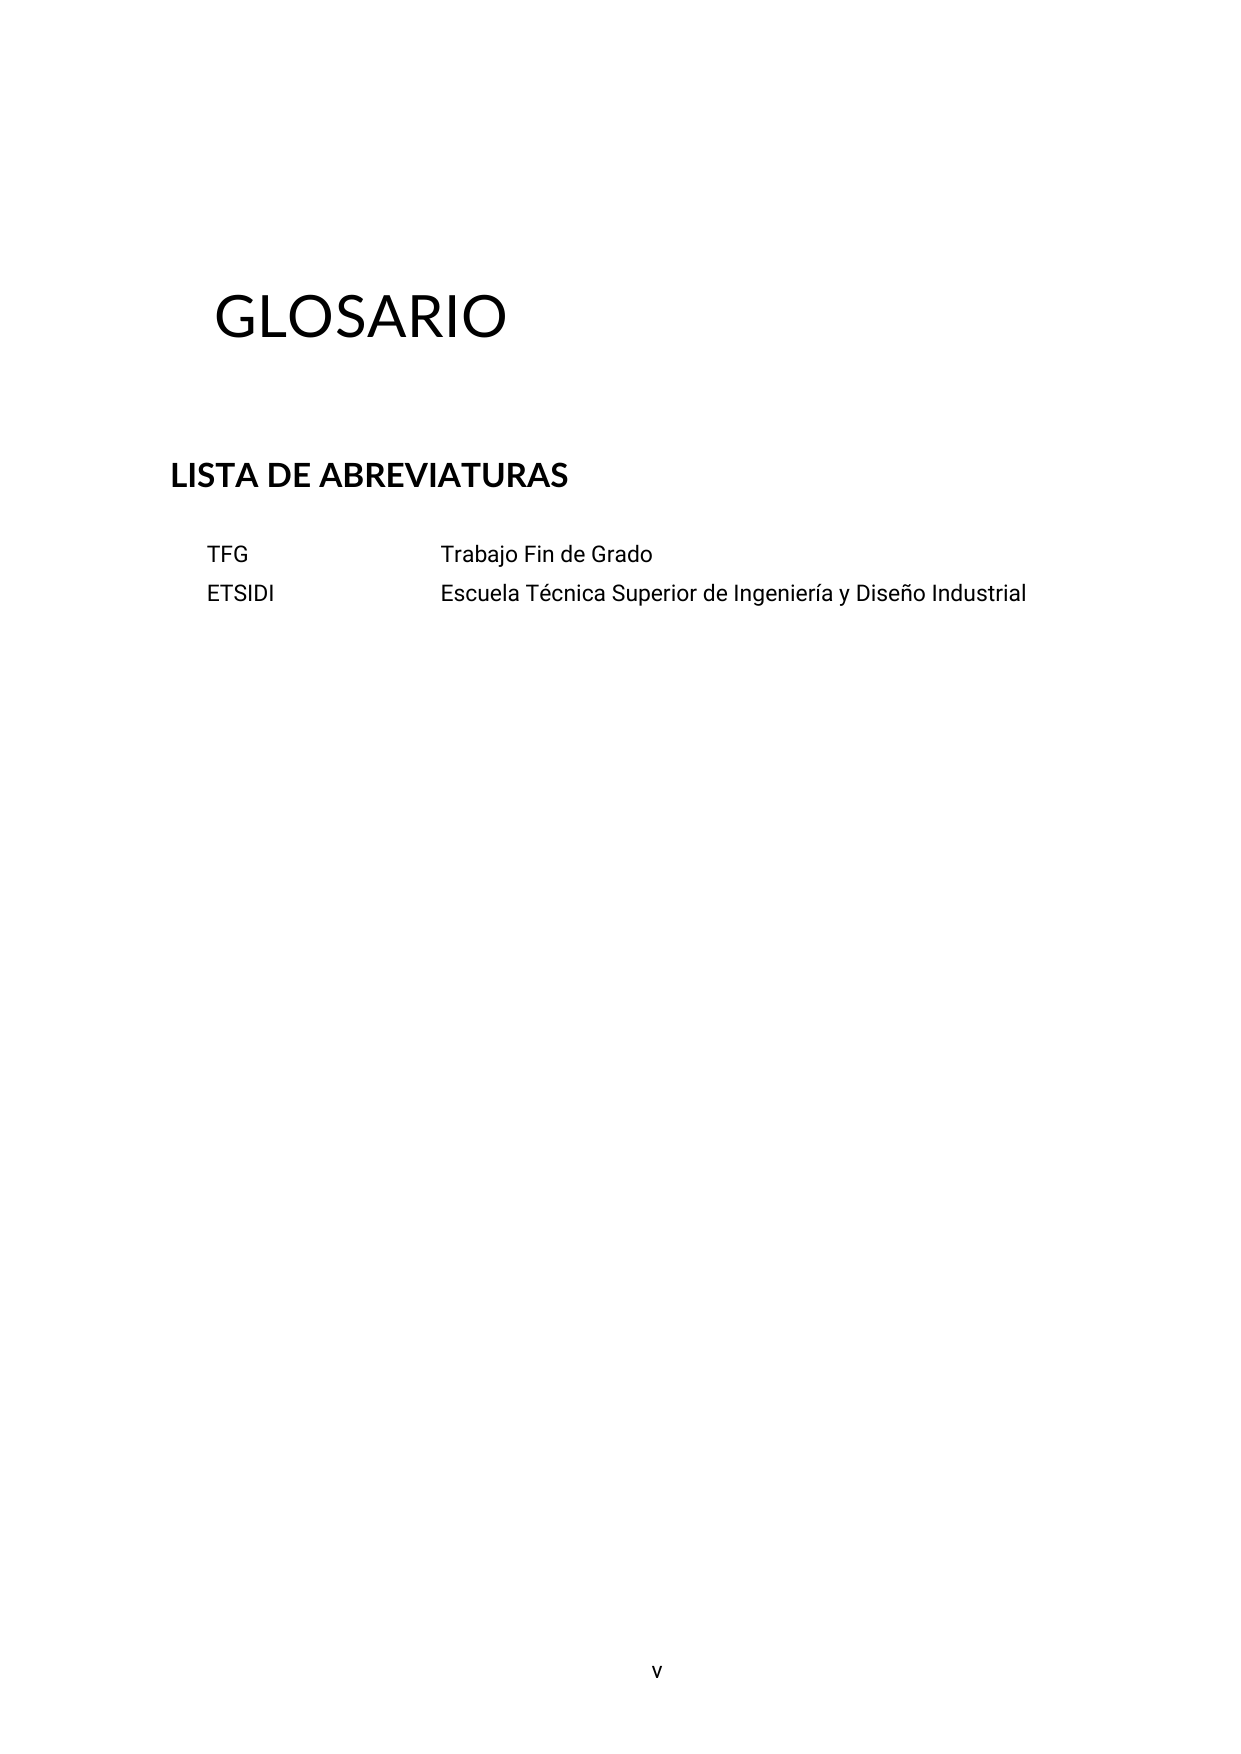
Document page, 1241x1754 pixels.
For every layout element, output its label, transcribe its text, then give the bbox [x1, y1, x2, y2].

text GLOSARIO [214, 280, 1063, 350]
table_cell ETSIDI [195, 581, 429, 620]
table_cell Escuela Técnica Superior de Ingeniería y Diseño Industrial [429, 581, 1059, 620]
subtitle LISTA DE ABREVIATURAS [170, 454, 1063, 494]
table_header TFG [195, 541, 429, 581]
table_header Trabajo Fin de Grado [429, 541, 1059, 581]
